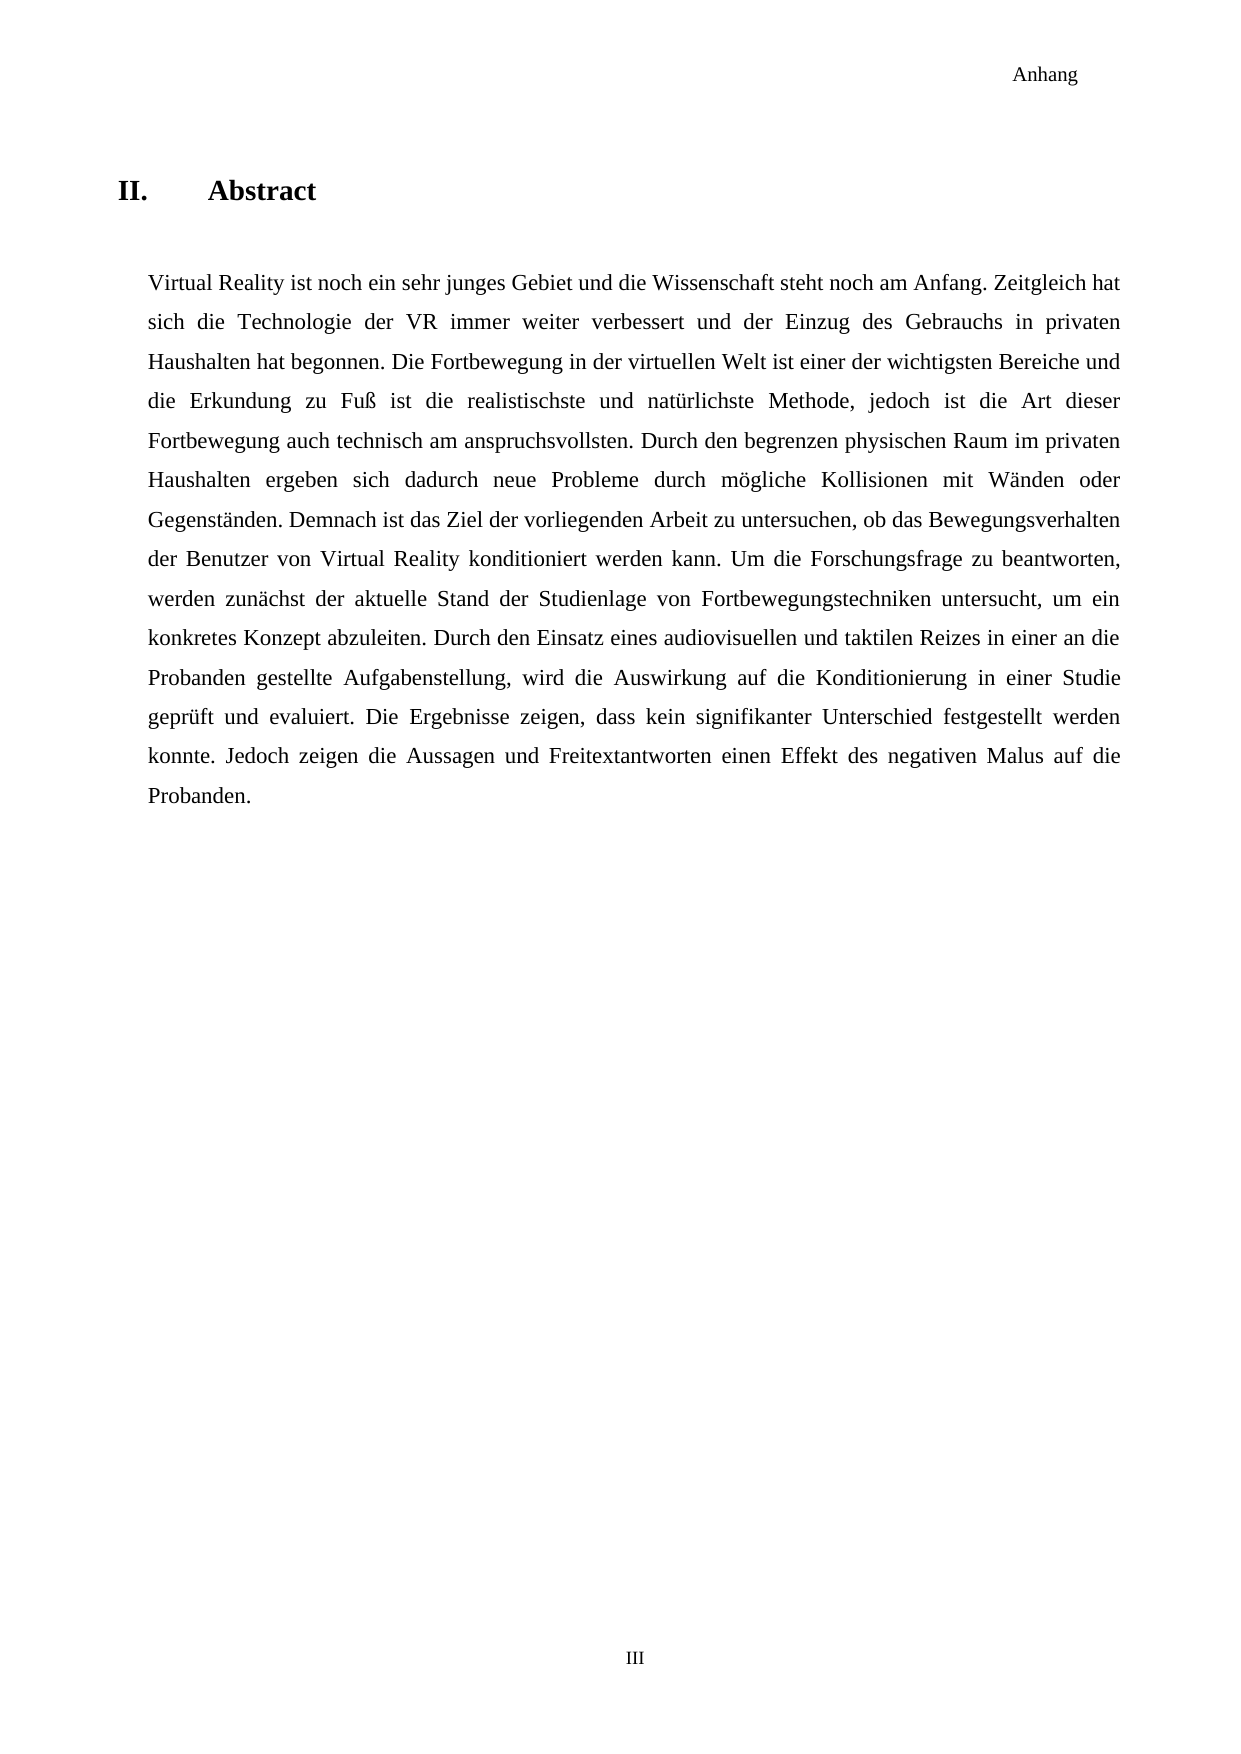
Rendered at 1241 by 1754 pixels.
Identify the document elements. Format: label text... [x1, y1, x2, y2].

text Abstract [148, 173, 1122, 206]
text Virtual Reality ist noch ein sehr junges Gebiet und die Wissenschaft steht noch am Anfang. Zeitgleich hat sich die Technologie der VR immer weiter verbessert und der Einzug des Gebrauchs in privaten Haushalten hat begonnen. Die Fortbewegung in der virtuellen Welt ist einer der wichtigsten Bereiche und die Erkundung zu Fuß ist die realistischste und natürlichste Methode, jedoch ist die Art dieser Fortbewegung auch technisch am anspruchsvollsten. Durch den begrenzen physischen Raum im privaten Haushalten ergeben sich dadurch neue Probleme durch mögliche Kollisionen mit Wänden oder Gegenständen. Demnach ist das Ziel der vorliegenden Arbeit zu untersuchen, ob das Bewegungsverhalten der Benutzer von Virtual Reality konditioniert werden kann. Um die Forschungsfrage zu beantworten, werden zunächst der aktuelle Stand der Studienlage von Fortbewegungstechniken untersucht, um ein konkretes Konzept abzuleiten. Durch den Einsatz eines audiovisuellen und taktilen Reizes in einer an die Probanden gestellte Aufgabenstellung, wird die Auswirkung auf die Konditionierung in einer Studie geprüft und evaluiert. Die Ergebnisse zeigen, dass kein signifikanter Unterschied festgestellt werden konnte. Jedoch zeigen die Aussagen und Freitextantworten einen Effekt des negativen Malus auf die Probanden. [148, 269, 1122, 808]
